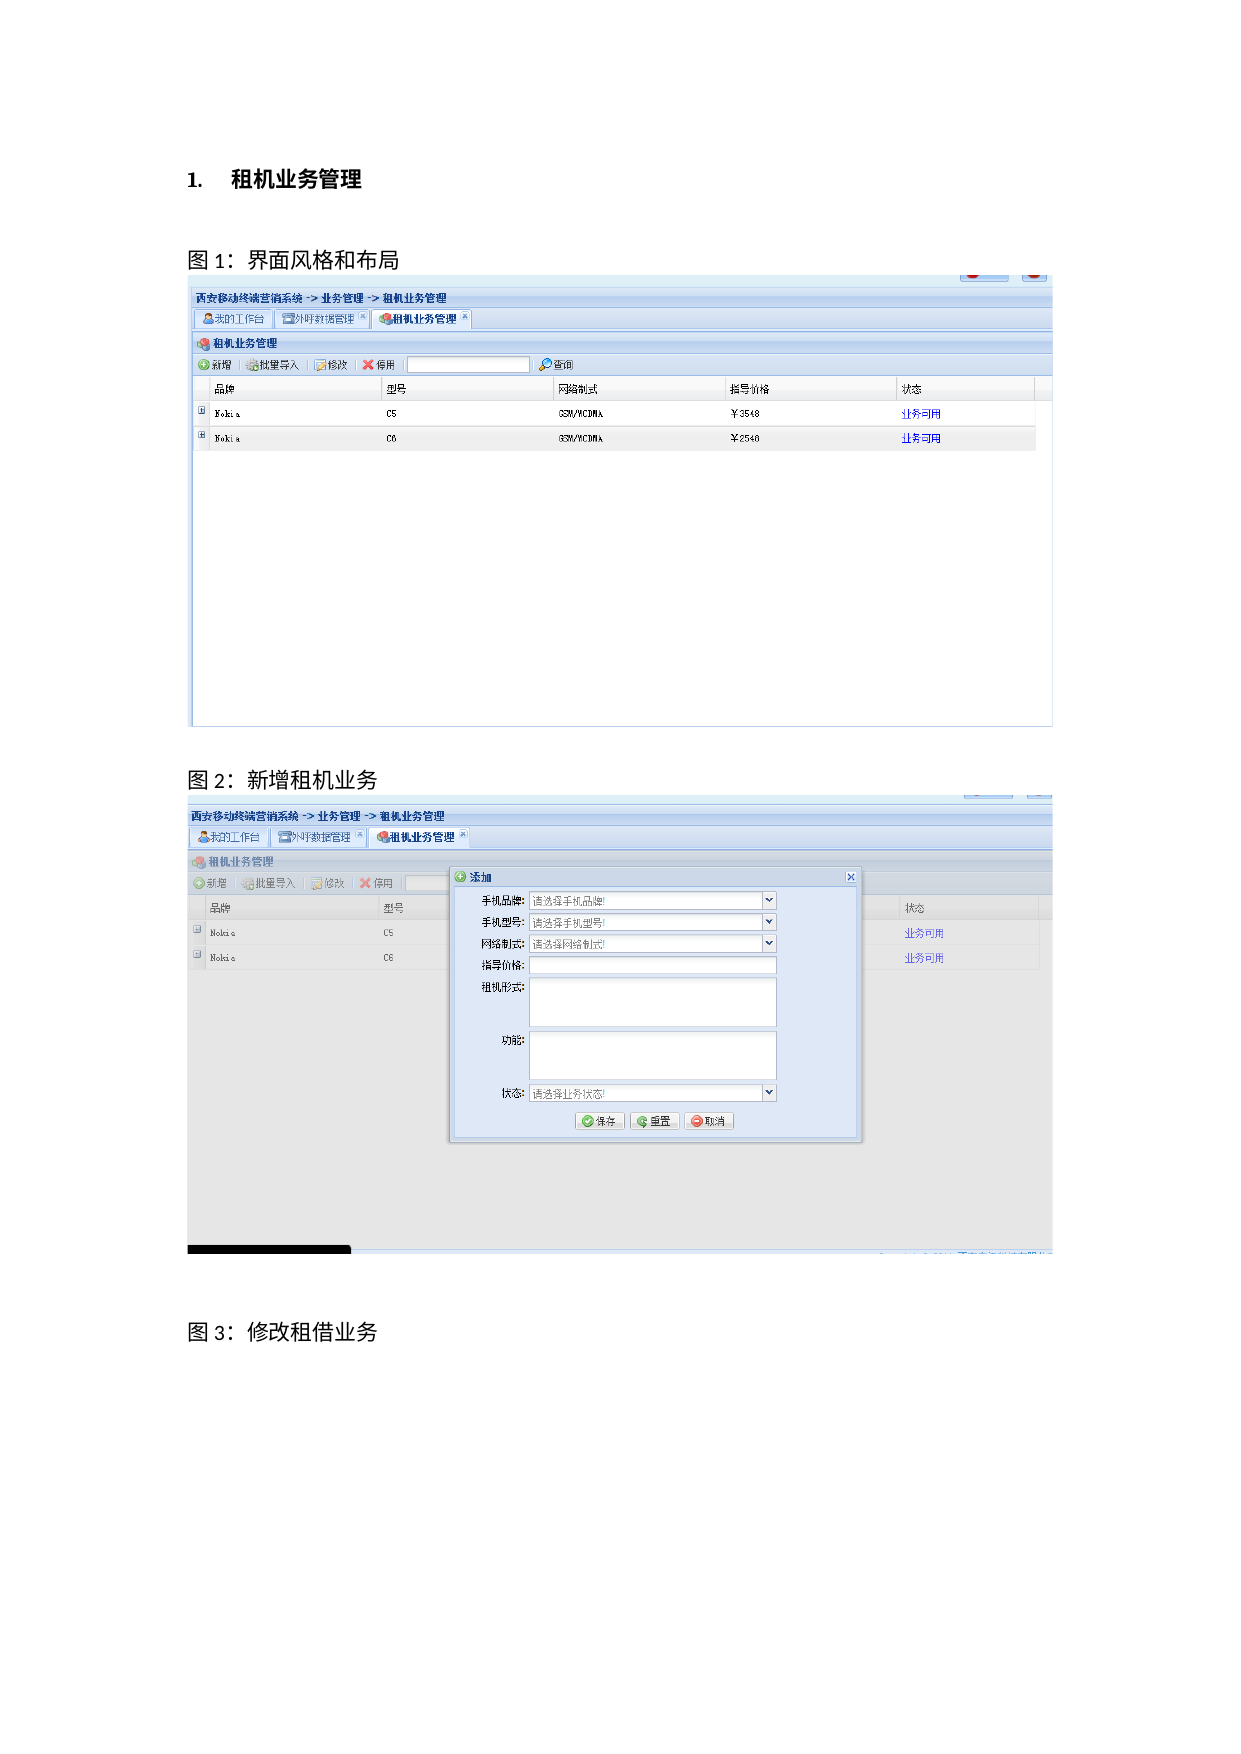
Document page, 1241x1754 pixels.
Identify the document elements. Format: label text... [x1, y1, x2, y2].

text 图1：界面风格和布局 [187, 242, 1053, 275]
picture [187, 795, 1053, 1254]
picture [187, 275, 1053, 727]
text 图3：修改租借业务 [187, 1315, 1053, 1347]
text 图2：新增租机业务 [187, 762, 1053, 795]
subtitle 租机业务管理 [187, 162, 1053, 194]
